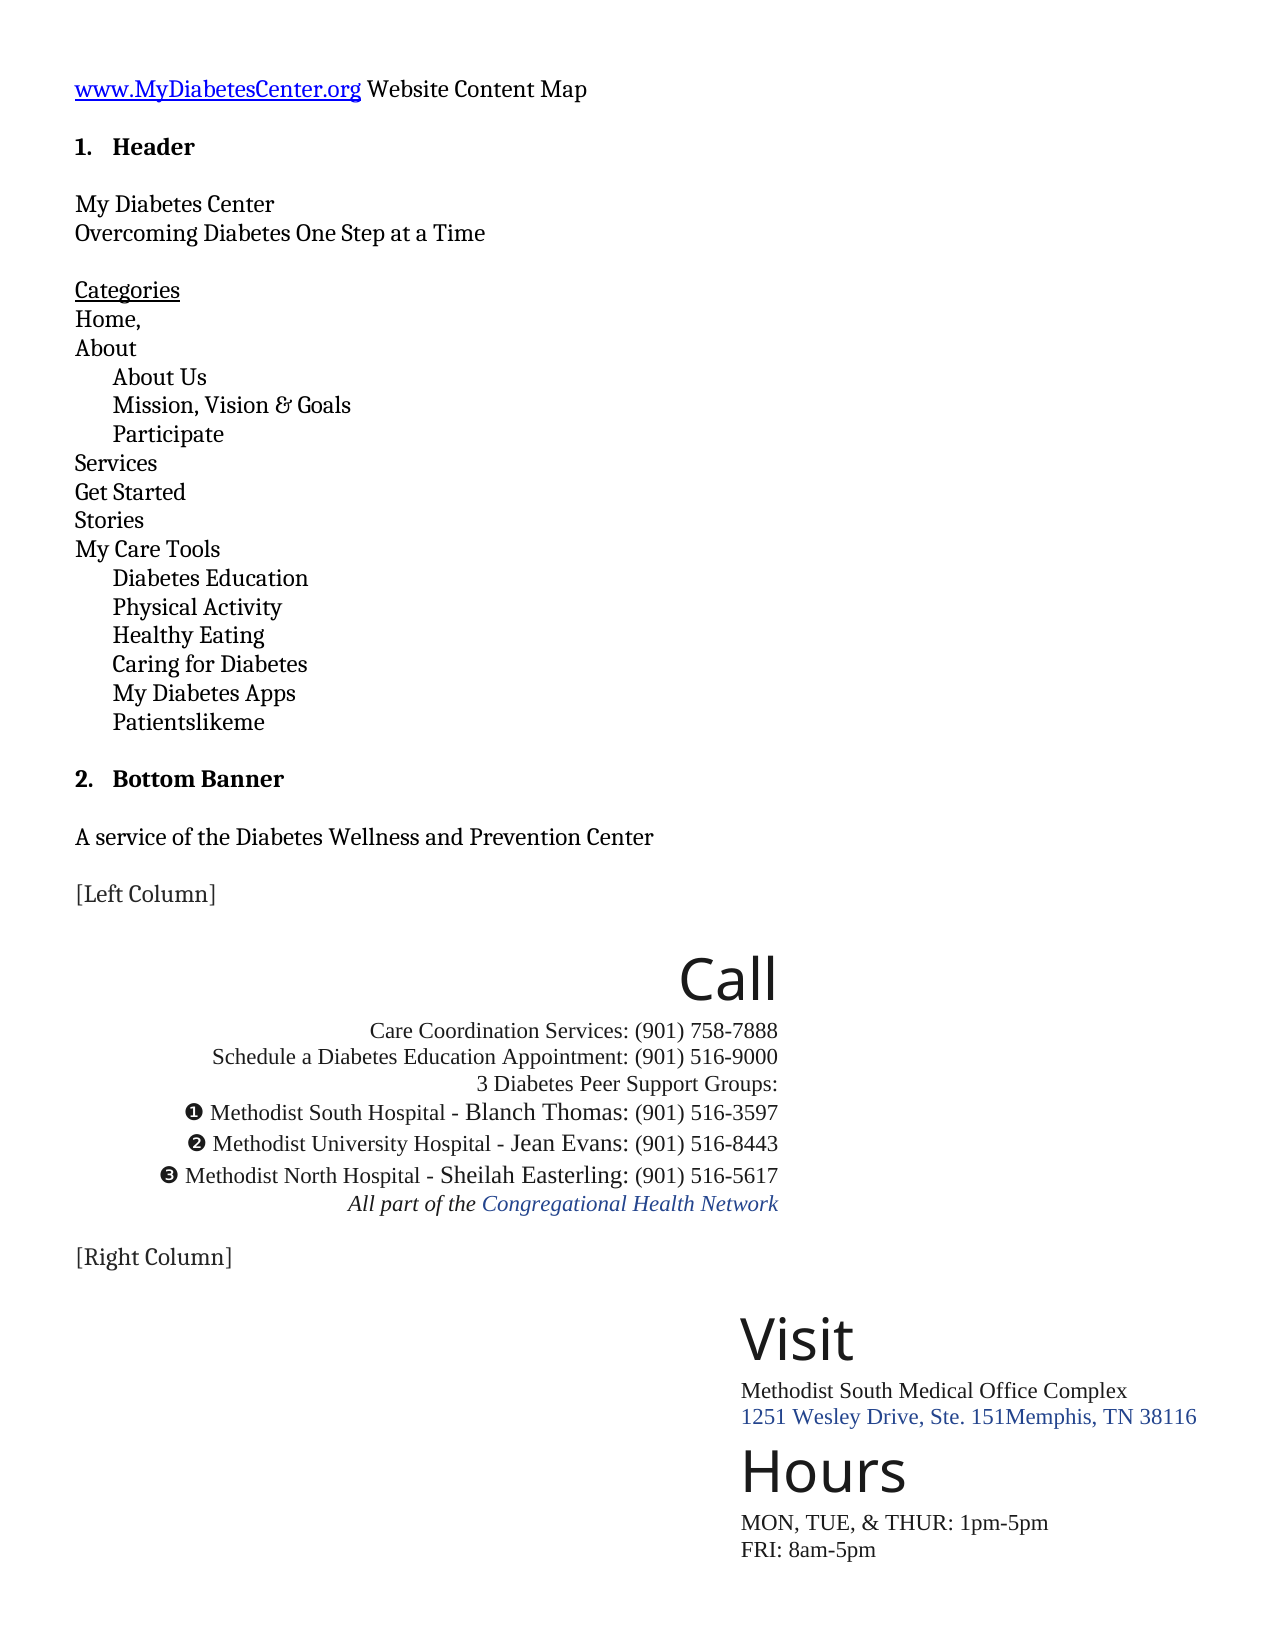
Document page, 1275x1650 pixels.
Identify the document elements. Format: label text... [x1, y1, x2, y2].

text Categories [75, 276, 1200, 305]
list ❸ Methodist North Hospital - Sheilah Easterling: (901) 516-5617 [75, 1158, 778, 1190]
text www.MyDiabetesCenter.org Website Content Map [75, 75, 1200, 104]
text A service of the Diabetes Wellness and Prevention Center [75, 822, 1200, 851]
text [Right Column] [75, 1242, 1200, 1271]
text Hours [75, 1430, 1200, 1509]
text Healthy Eating [75, 621, 1200, 650]
text FRI: 8am-5pm [75, 1536, 1200, 1562]
text Services [75, 449, 1200, 477]
text My Diabetes Center [75, 190, 1200, 219]
text Call [75, 937, 778, 1017]
text 3 Diabetes Peer Support Groups: [75, 1070, 778, 1096]
text My Care Tools [75, 535, 1200, 564]
text Patientslikeme [75, 707, 1200, 736]
text Care Coordination Services: (901) 758-7888 [75, 1017, 778, 1043]
list Header [75, 132, 1200, 161]
text All part of the Congregational Health Network [75, 1190, 778, 1216]
text My Diabetes Apps [75, 679, 1200, 707]
text Stories [75, 506, 1200, 535]
text Caring for Diabetes [75, 650, 1200, 679]
text About Us [75, 362, 1200, 391]
text Visit [75, 1298, 1200, 1377]
list ❷ Methodist University Hospital - Jean Evans: (901) 516-8443 [75, 1127, 778, 1158]
text Methodist South Medical Office Complex [75, 1377, 1200, 1403]
list ❶ Methodist South Hospital - Blanch Thomas: (901) 516-3597 [75, 1096, 778, 1127]
text [Left Column] [75, 880, 1200, 909]
text Home, [75, 305, 1200, 334]
text MON, TUE, & THUR: 1pm-5pm [75, 1509, 1200, 1536]
list Bottom Banner [75, 765, 1200, 794]
text Participate [75, 420, 1200, 449]
text About [75, 334, 1200, 362]
text 1251 Wesley Drive, Ste. 151 Memphis, TN 38116 [75, 1403, 1200, 1430]
text Get Started [75, 477, 1200, 506]
text Mission, Vision & Goals [75, 391, 1200, 420]
text Overcoming Diabetes One Step at a Time [75, 219, 1200, 247]
text Physical Activity [75, 592, 1200, 621]
text Schedule a Diabetes Education Appointment: (901) 516-9000 [75, 1043, 778, 1070]
text Diabetes Education [75, 564, 1200, 592]
